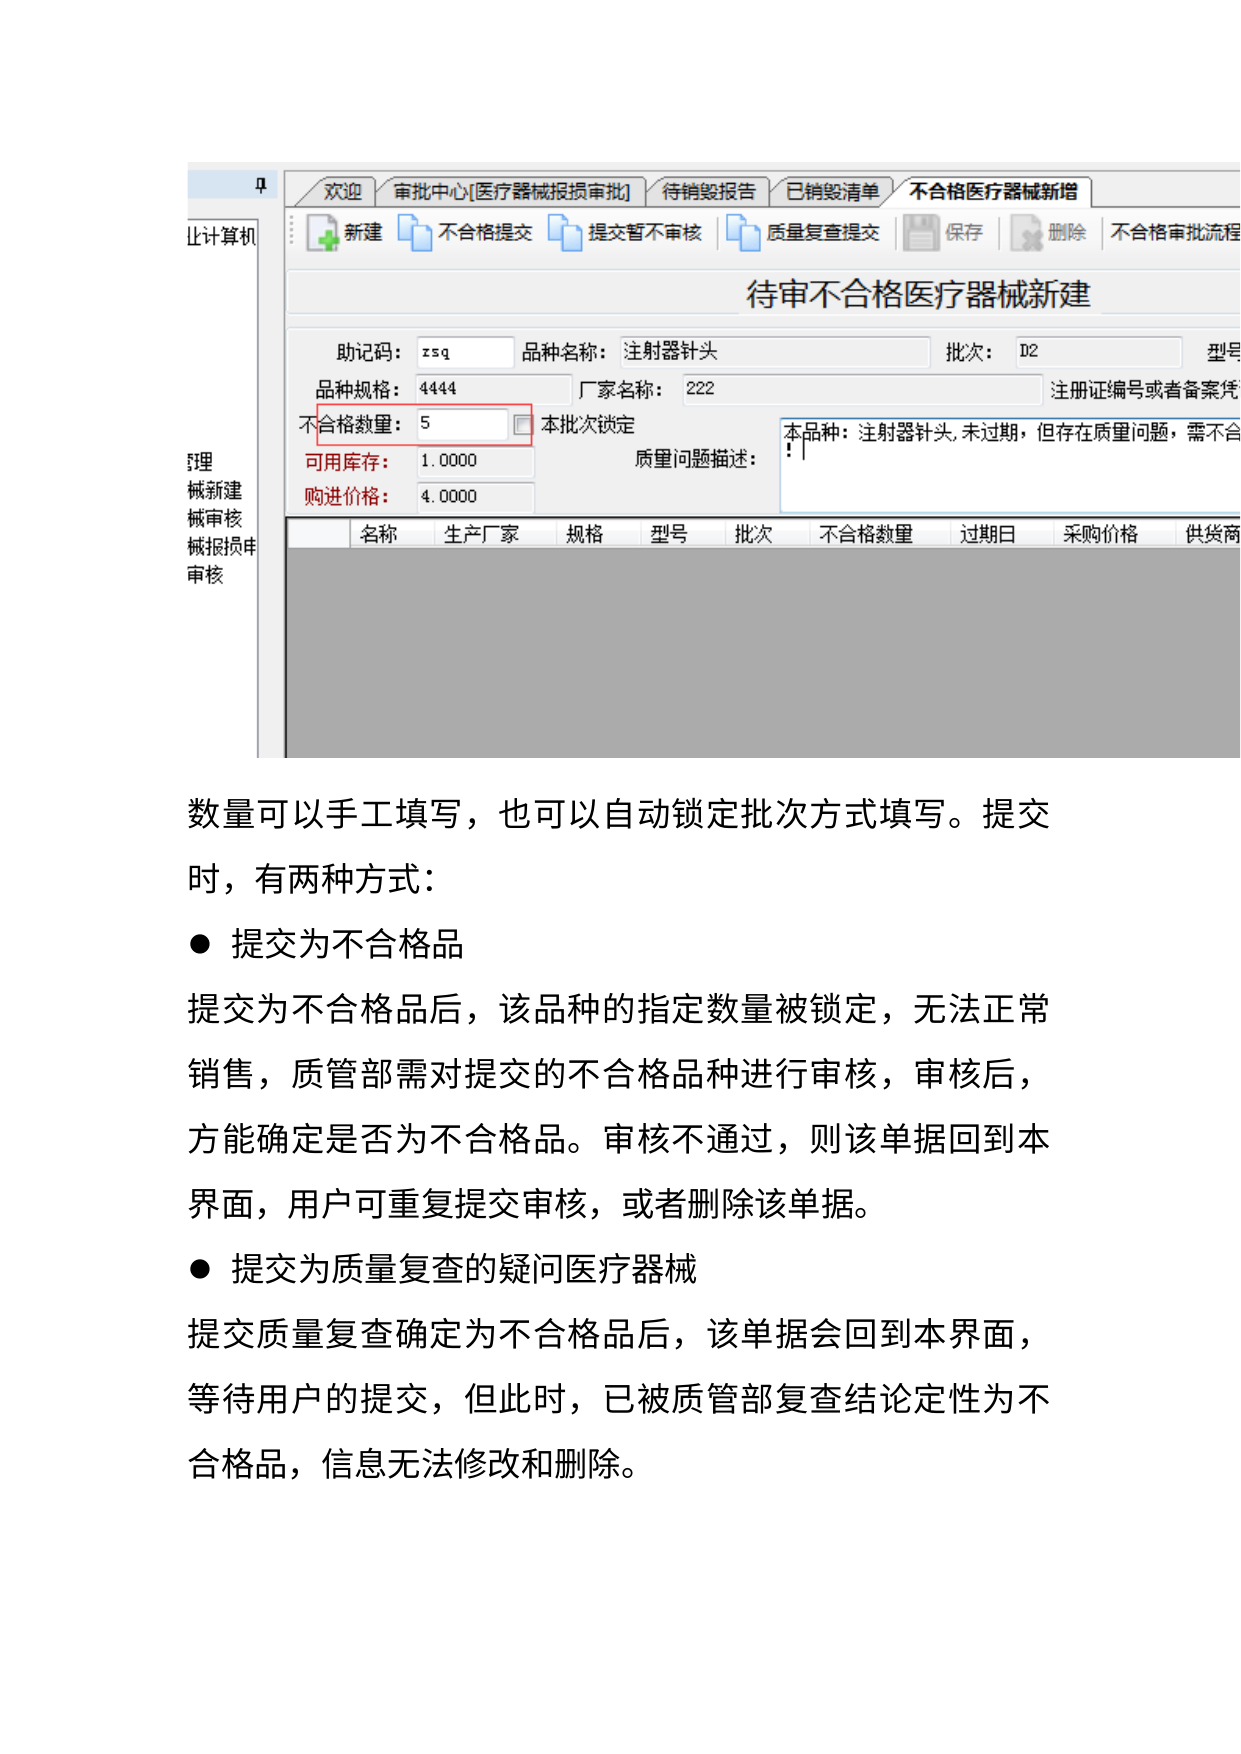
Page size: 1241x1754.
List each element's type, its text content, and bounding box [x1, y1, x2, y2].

text 提交质量复查确定为不合格品后，该单据会回到本界面，等待用户的提交，但此时，已被质管部复查结论定性为不合格品，信息无法修改和删除。 [187, 1299, 1053, 1494]
text 数量可以手工填写，也可以自动锁定批次方式填写。提交时，有两种方式： [187, 779, 1053, 909]
picture [187, 162, 1241, 758]
list 提交为不合格品 [187, 909, 1053, 974]
text 提交为不合格品后，该品种的指定数量被锁定，无法正常销售，质管部需对提交的不合格品种进行审核，审核后，方能确定是否为不合格品。审核不通过，则该单据回到本界面，用户可重复提交审核，或者删除该单据。 [187, 974, 1053, 1234]
list 提交为质量复查的疑问医疗器械 [187, 1234, 1053, 1299]
